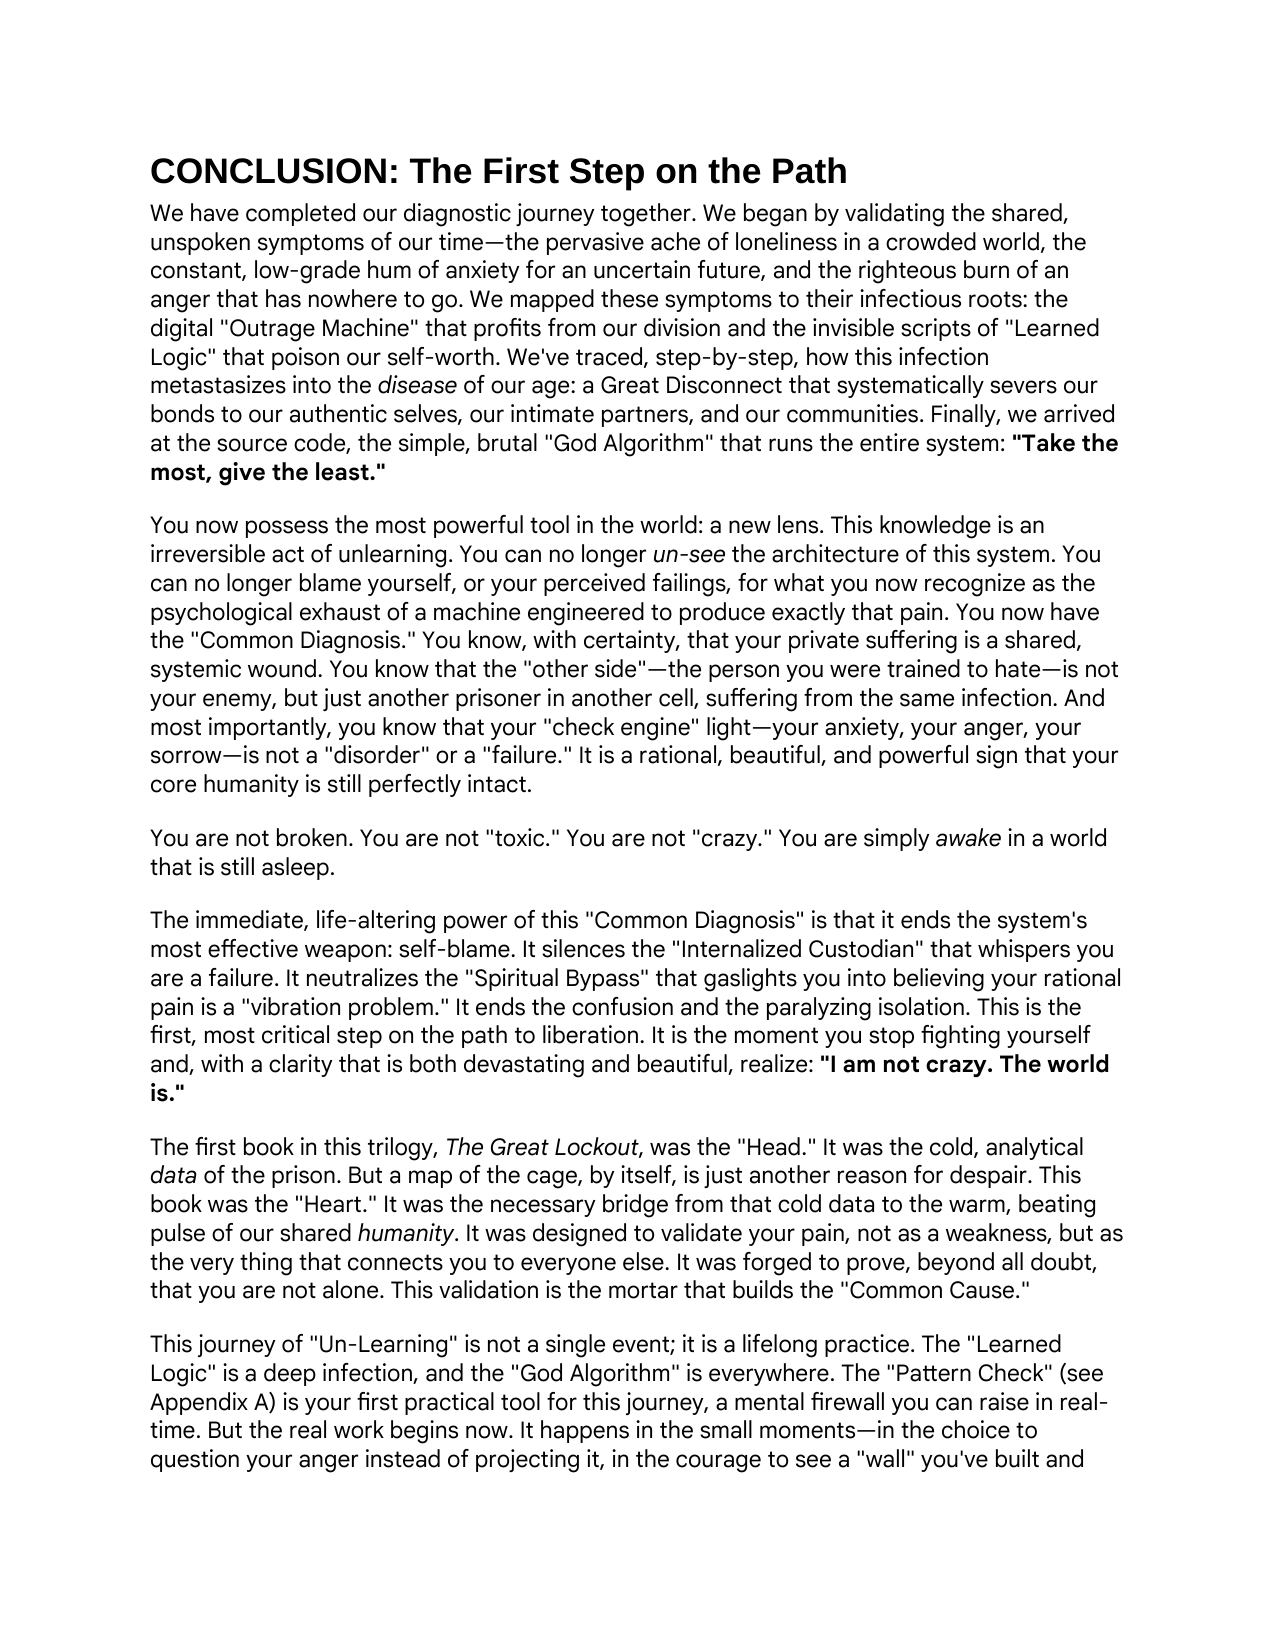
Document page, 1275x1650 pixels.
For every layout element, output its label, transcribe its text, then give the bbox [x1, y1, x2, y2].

subtitle CONCLUSION: The First Step on the Path [150, 150, 1125, 191]
text The first book in this trilogy, The Great Lockout, was the "Head." It was the cold, analytical data of the prison. But a map of the cage, by itself, is just another reason for despair. This book was the "Heart." It was the necessary bridge from that cold data to the warm, beating pulse of our shared humanity. It was designed to validate your pain, not as a weakness, but as the very thing that connects you to everyone else. It was forged to prove, beyond all doubt, that you are not alone. This validation is the mortar that builds the "Common Cause." [150, 1133, 1125, 1305]
text You are not broken. You are not "toxic." You are not "crazy." You are simply awake in a world that is still asleep. [150, 824, 1125, 882]
text You now possess the most powerful tool in the world: a new lens. This knowledge is an irreversible act of unlearning. You can no longer un-see the architecture of this system. You can no longer blame yourself, or your perceived failings, for what you now recognize as the psychological exhaust of a machine engineered to produce exactly that pain. You now have the "Common Diagnosis." You know, with certainty, that your private suffering is a shared, systemic wound. You know that the "other side"—the person you were trained to hate—is not your enemy, but just another prisoner in another cell, suffering from the same infection. And most importantly, you know that your "check engine" light—your anxiety, your anger, your sorrow—is not a "disorder" or a "failure." It is a rational, beautiful, and powerful sign that your core humanity is still perfectly intact. [150, 512, 1125, 799]
text The immediate, life-altering power of this "Common Diagnosis" is that it ends the system's most effective weapon: self-blame. It silences the "Internalized Custodian" that whispers you are a failure. It neutralizes the "Spiritual Bypass" that gaslights you into believing your rational pain is a "vibration problem." It ends the confusion and the paralyzing isolation. This is the first, most critical step on the path to liberation. It is the moment you stop fighting yourself and, with a clarity that is both devastating and beautiful, realize: "I am not crazy. The world is." [150, 907, 1125, 1108]
text We have completed our diagnostic journey together. We began by validating the shared, unspoken symptoms of our time—the pervasive ache of loneliness in a crowded world, the constant, low-grade hum of anxiety for an uncertain future, and the righteous burn of an anger that has nowhere to go. We mapped these symptoms to their infectious roots: the digital "Outrage Machine" that profits from our division and the invisible scripts of "Learned Logic" that poison our self-worth. We've traced, step-by-step, how this infection metastasizes into the disease of our age: a Great Disconnect that systematically severs our bonds to our authentic selves, our intimate partners, and our communities. Finally, we arrived at the source code, the simple, brutal "God Algorithm" that runs the entire system: "Take the most, give the least." [150, 199, 1125, 487]
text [150, 1330, 1125, 1474]
